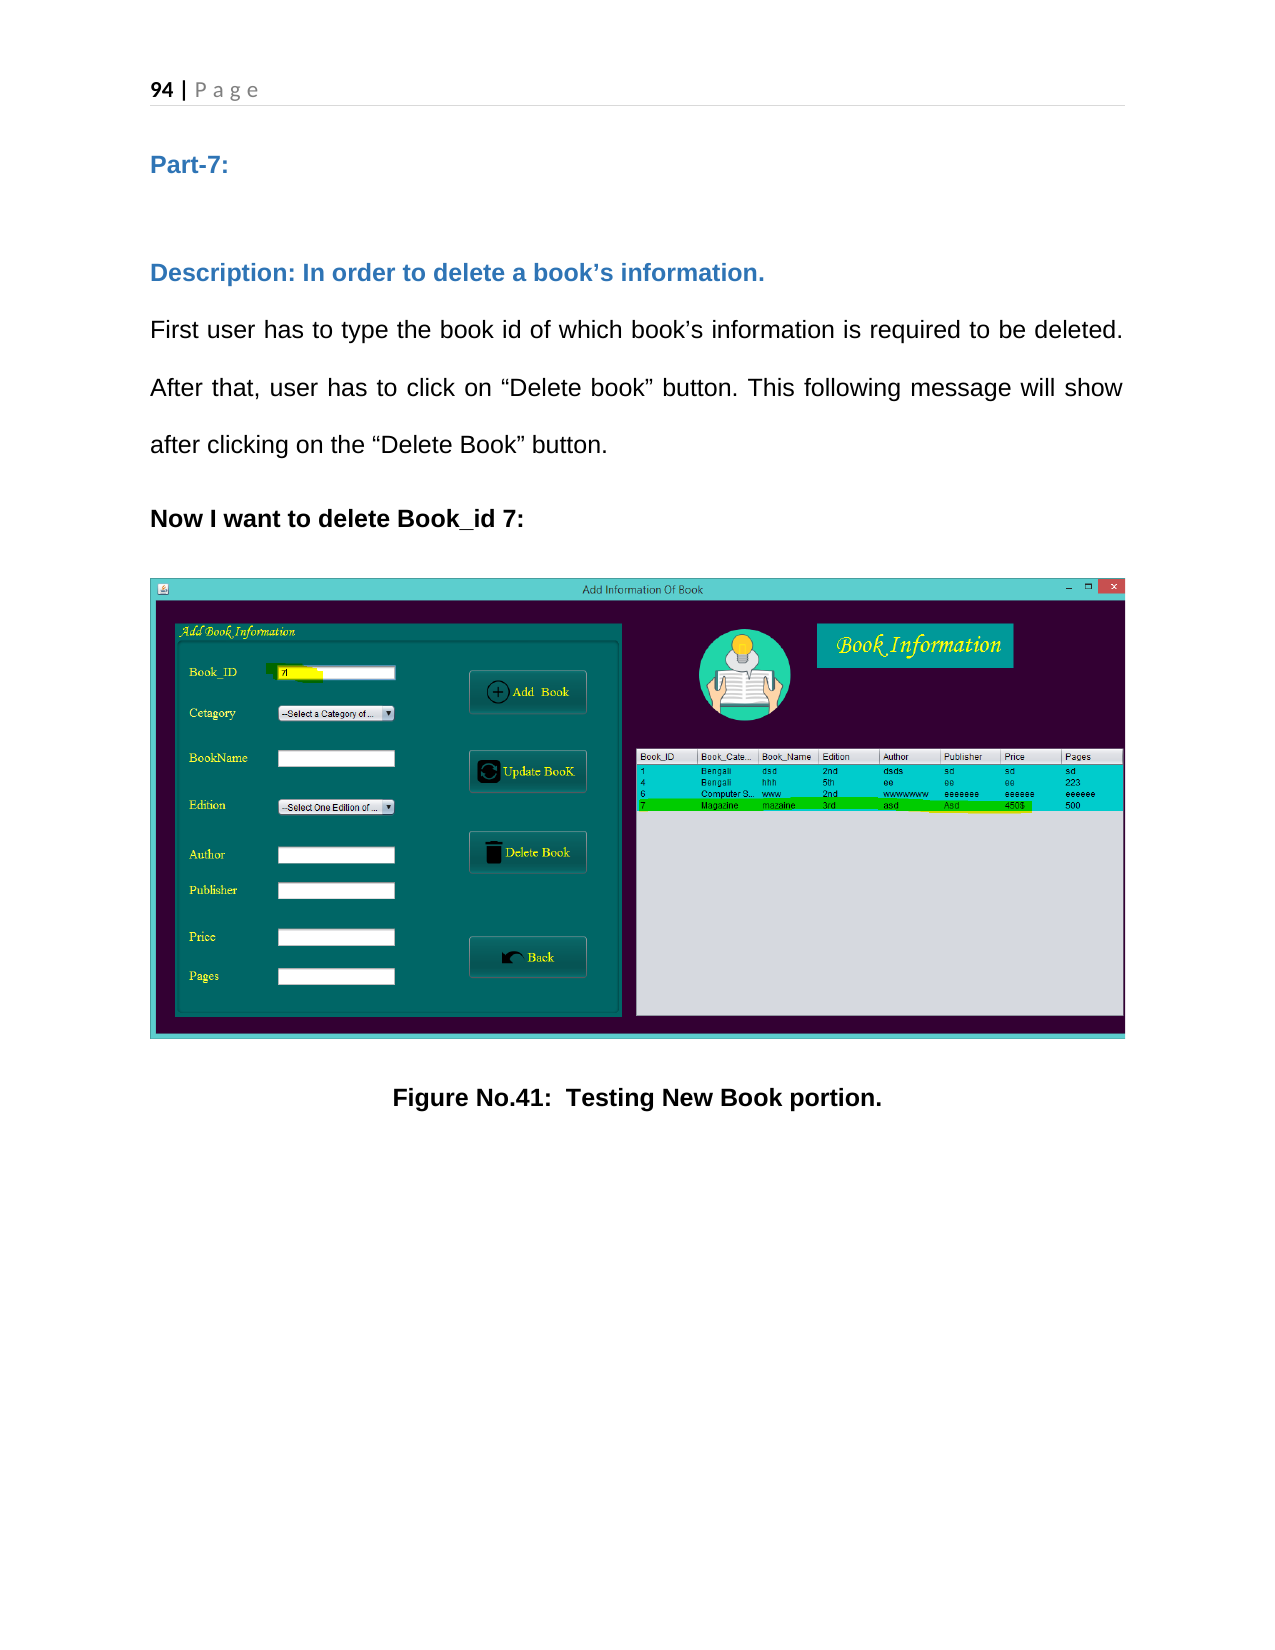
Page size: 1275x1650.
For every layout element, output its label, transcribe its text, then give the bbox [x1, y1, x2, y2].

subtitle Description: In order to delete a book’s information. [150, 257, 1125, 286]
picture [150, 578, 1125, 1039]
text Figure No.41: Testing New Book portion. [150, 1083, 1125, 1112]
text Now I want to delete Book_id 7: [150, 504, 1125, 533]
subtitle Part-7: [150, 150, 1125, 179]
text First user has to type the book id of which book’s information is required to be deleted. After that, user has to click on “Delete book” button. This following message will show after clicking on the “Delete Book” button. [150, 315, 1125, 459]
